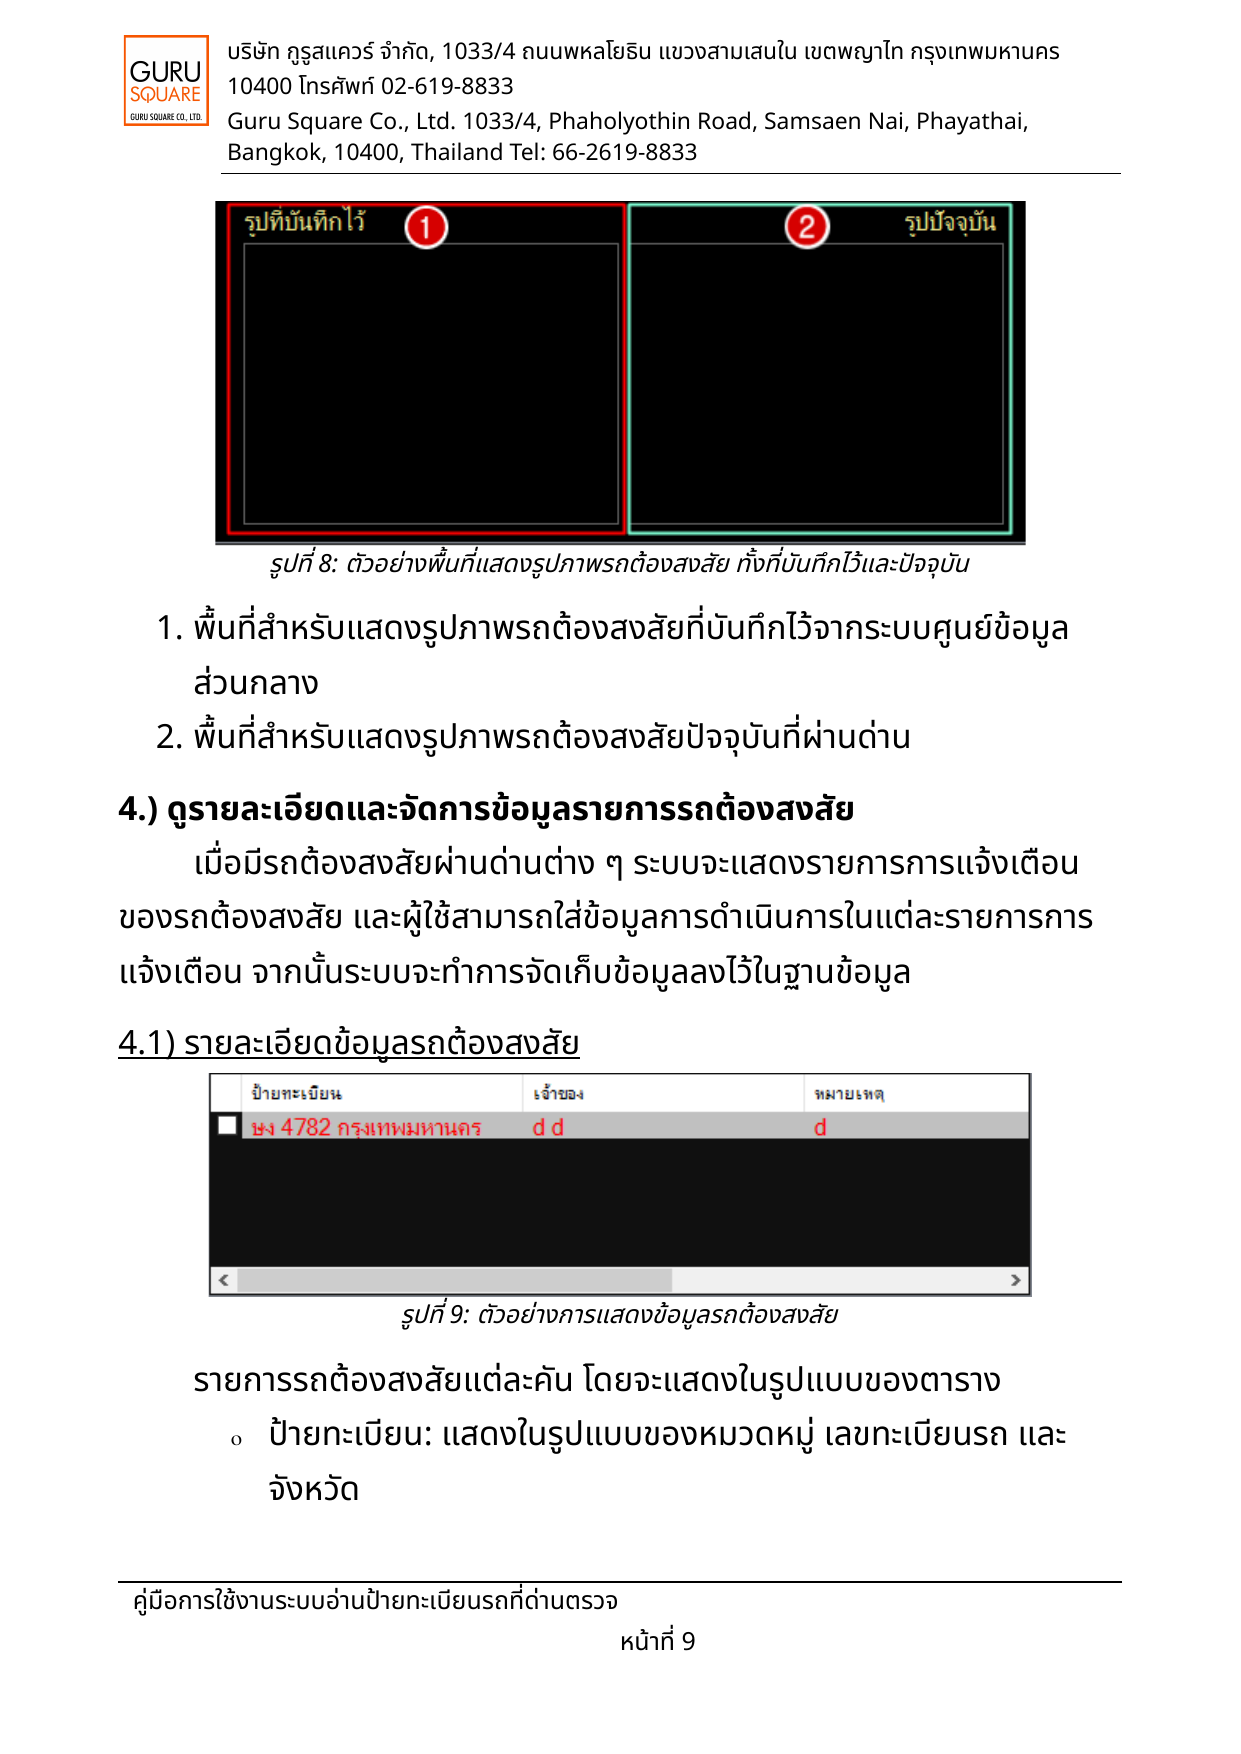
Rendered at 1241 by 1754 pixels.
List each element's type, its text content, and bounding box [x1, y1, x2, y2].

list พื้นที่สำหรับแสดงรูปภาพรถต้องสงสัยปัจจุบันที่ผ่านด่าน [156, 713, 1122, 764]
subtitle 4.) ดูรายละเอียดและจัดการข้อมูลรายการรถต้องสงสัย [118, 784, 1122, 835]
text รายการรถต้องสงสัยแต่ละคัน โดยจะแสดงในรูปแบบของตาราง [118, 1356, 1122, 1406]
picture [214, 201, 1026, 546]
text รูปที่ : ตัวอย่างการแสดงข้อมูลรถต้องสงสัย [118, 1297, 1122, 1335]
text เมื่อมีรถต้องสงสัยผ่านด่านต่าง ๆ ระบบจะแสดงรายการการแจ้งเตือนของรถต้องสงสัย และผู้ใช้สามารถใส่ข้อมูลการดำเนินการในแต่ละรายการการแจ้งเตือน จากนั้นระบบจะทำการจัดเก็บข้อมูลลงไว้ในฐานข้อมูล [118, 839, 1122, 998]
list พื้นที่สำหรับแสดงรูปภาพรถต้องสงสัยที่บันทึกไว้จากระบบศูนย์ข้อมูลส่วนกลาง [156, 604, 1122, 709]
picture [208, 1073, 1032, 1297]
text รูปที่ : ตัวอย่างพื้นที่แสดงรูปภาพรถต้องสงสัย ทั้งที่บันทึกไว้และปัจจุบัน [118, 545, 1122, 583]
picture [123, 35, 209, 126]
list ป้ายทะเบียน: แสดงในรูปแบบของหมวดหมู่ เลขทะเบียนรถ และจังหวัด [231, 1410, 1122, 1515]
subtitle 4.1) รายละเอียดข้อมูลรถต้องสงสัย [118, 1019, 1122, 1069]
